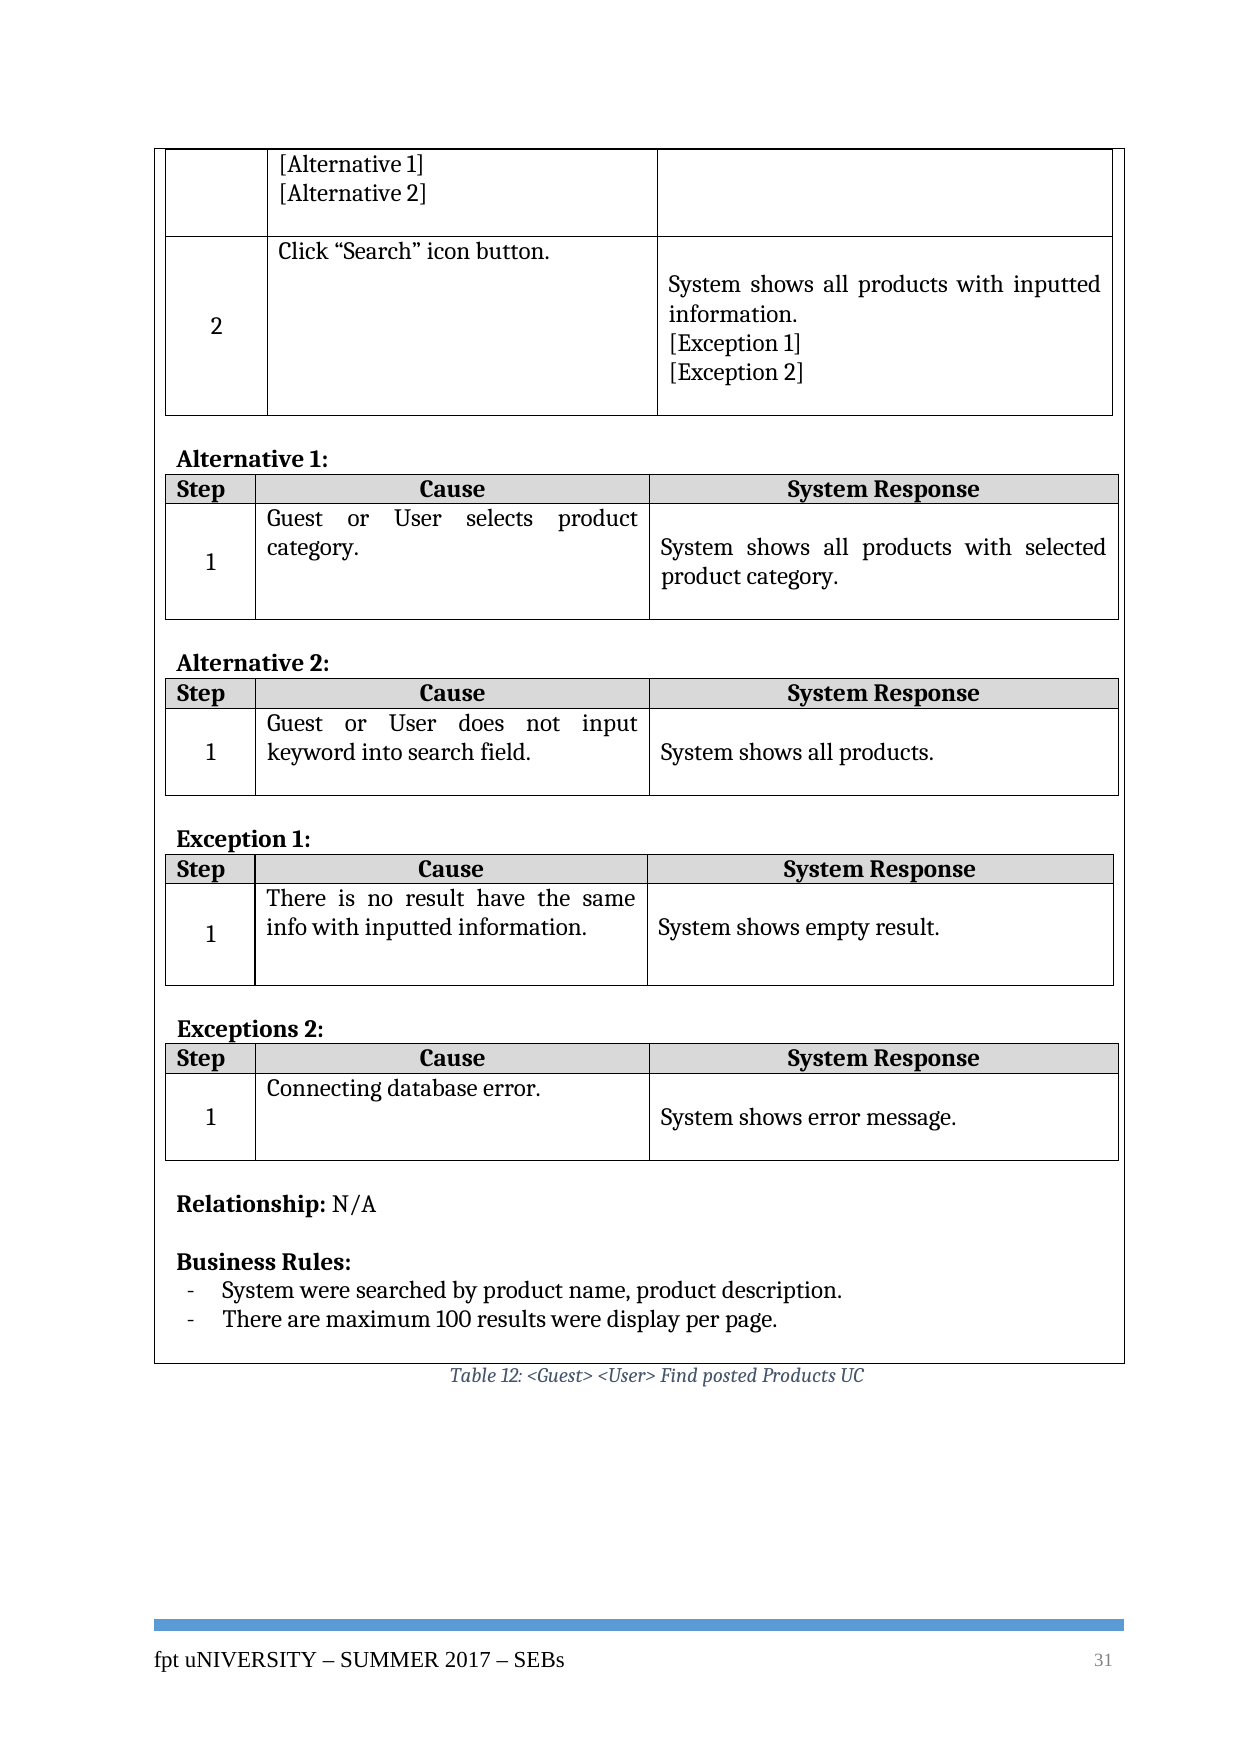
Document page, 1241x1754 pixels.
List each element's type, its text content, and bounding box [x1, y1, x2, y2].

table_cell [155, 149, 1124, 1363]
